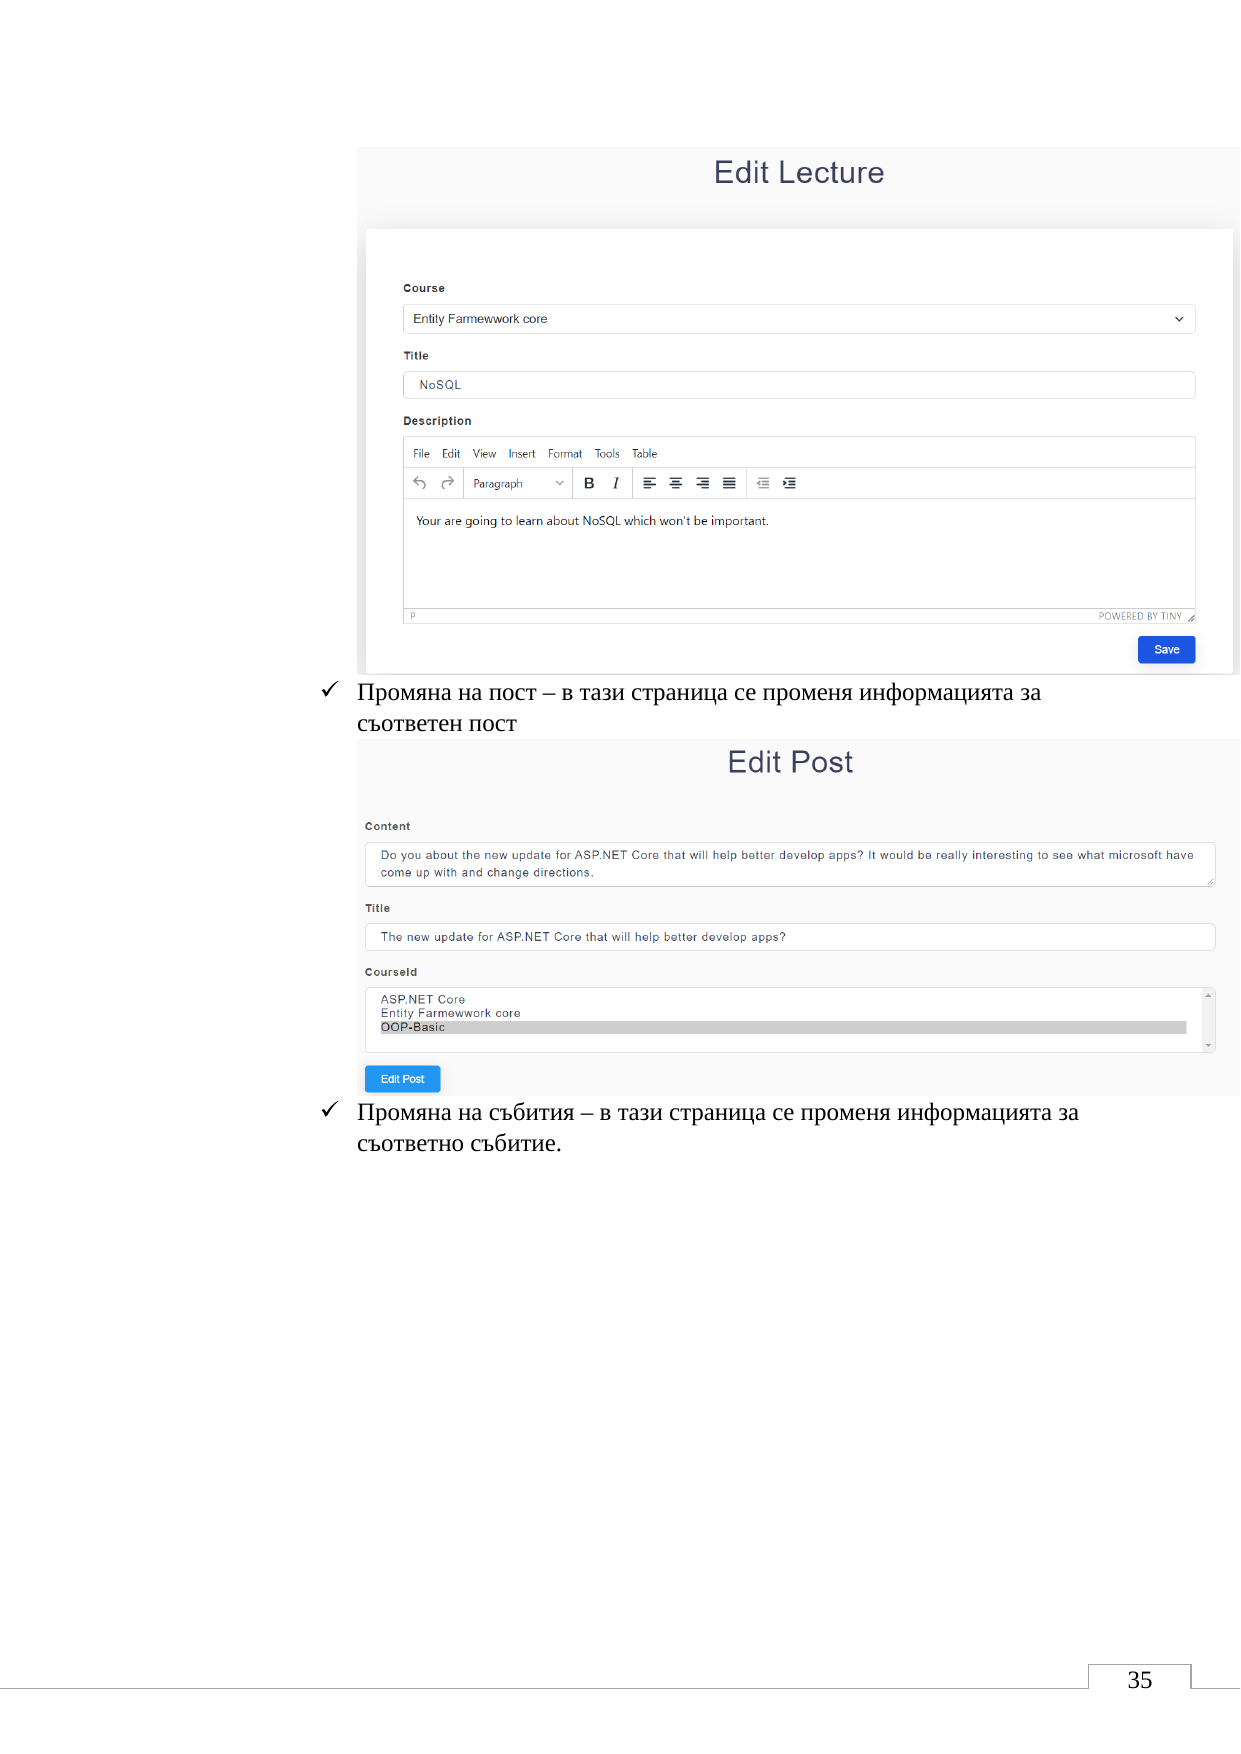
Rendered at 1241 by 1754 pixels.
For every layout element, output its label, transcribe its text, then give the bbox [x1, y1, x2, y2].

list Промяна на събития – в тази страница се променя информацията за съответно събитие. [319, 1097, 1092, 1157]
picture [356, 739, 1241, 1096]
picture [356, 147, 1241, 675]
list Промяна на пост – в тази страница се променя информацията за съответен пост [319, 677, 1092, 737]
